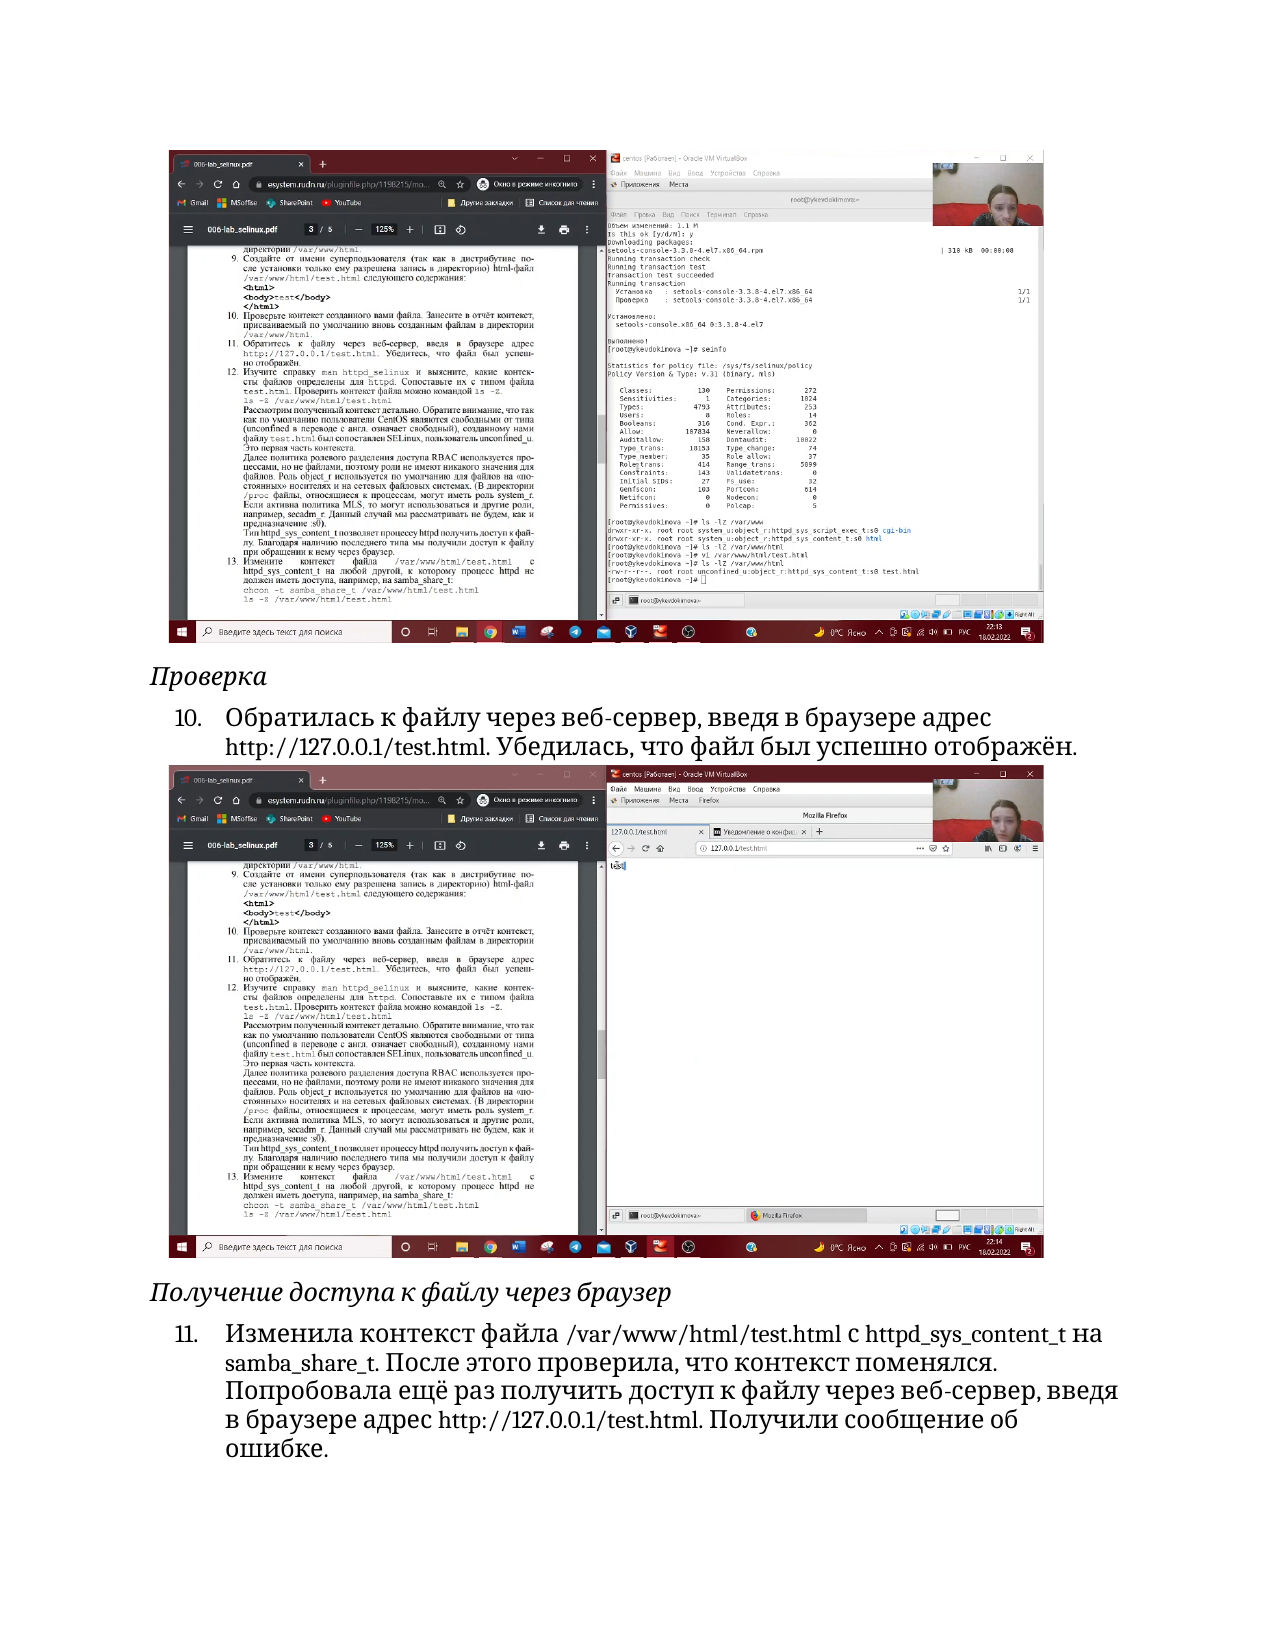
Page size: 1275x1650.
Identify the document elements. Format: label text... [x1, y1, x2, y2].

list Обратилась к файлу через веб-сервер, введя в браузере адрес http://127.0.0.1/test.html. Убедилась, что файл был успешно отображён. [175, 704, 1125, 762]
text Проверка [150, 663, 1125, 692]
text Получение доступа к файлу через браузер [150, 1278, 1125, 1307]
picture [168, 765, 1044, 1258]
list Изменила контекст файла /var/www/html/test.html с httpd_sys_content_t на samba_share_t. После этого проверила, что контекст поменялся. Попробовала ещё раз получить доступ к файлу через веб-сервер, введя в браузере адрес http://127.0.0.1/test.html. Получили сообщение об ошибке. [175, 1320, 1125, 1463]
picture [168, 150, 1044, 643]
